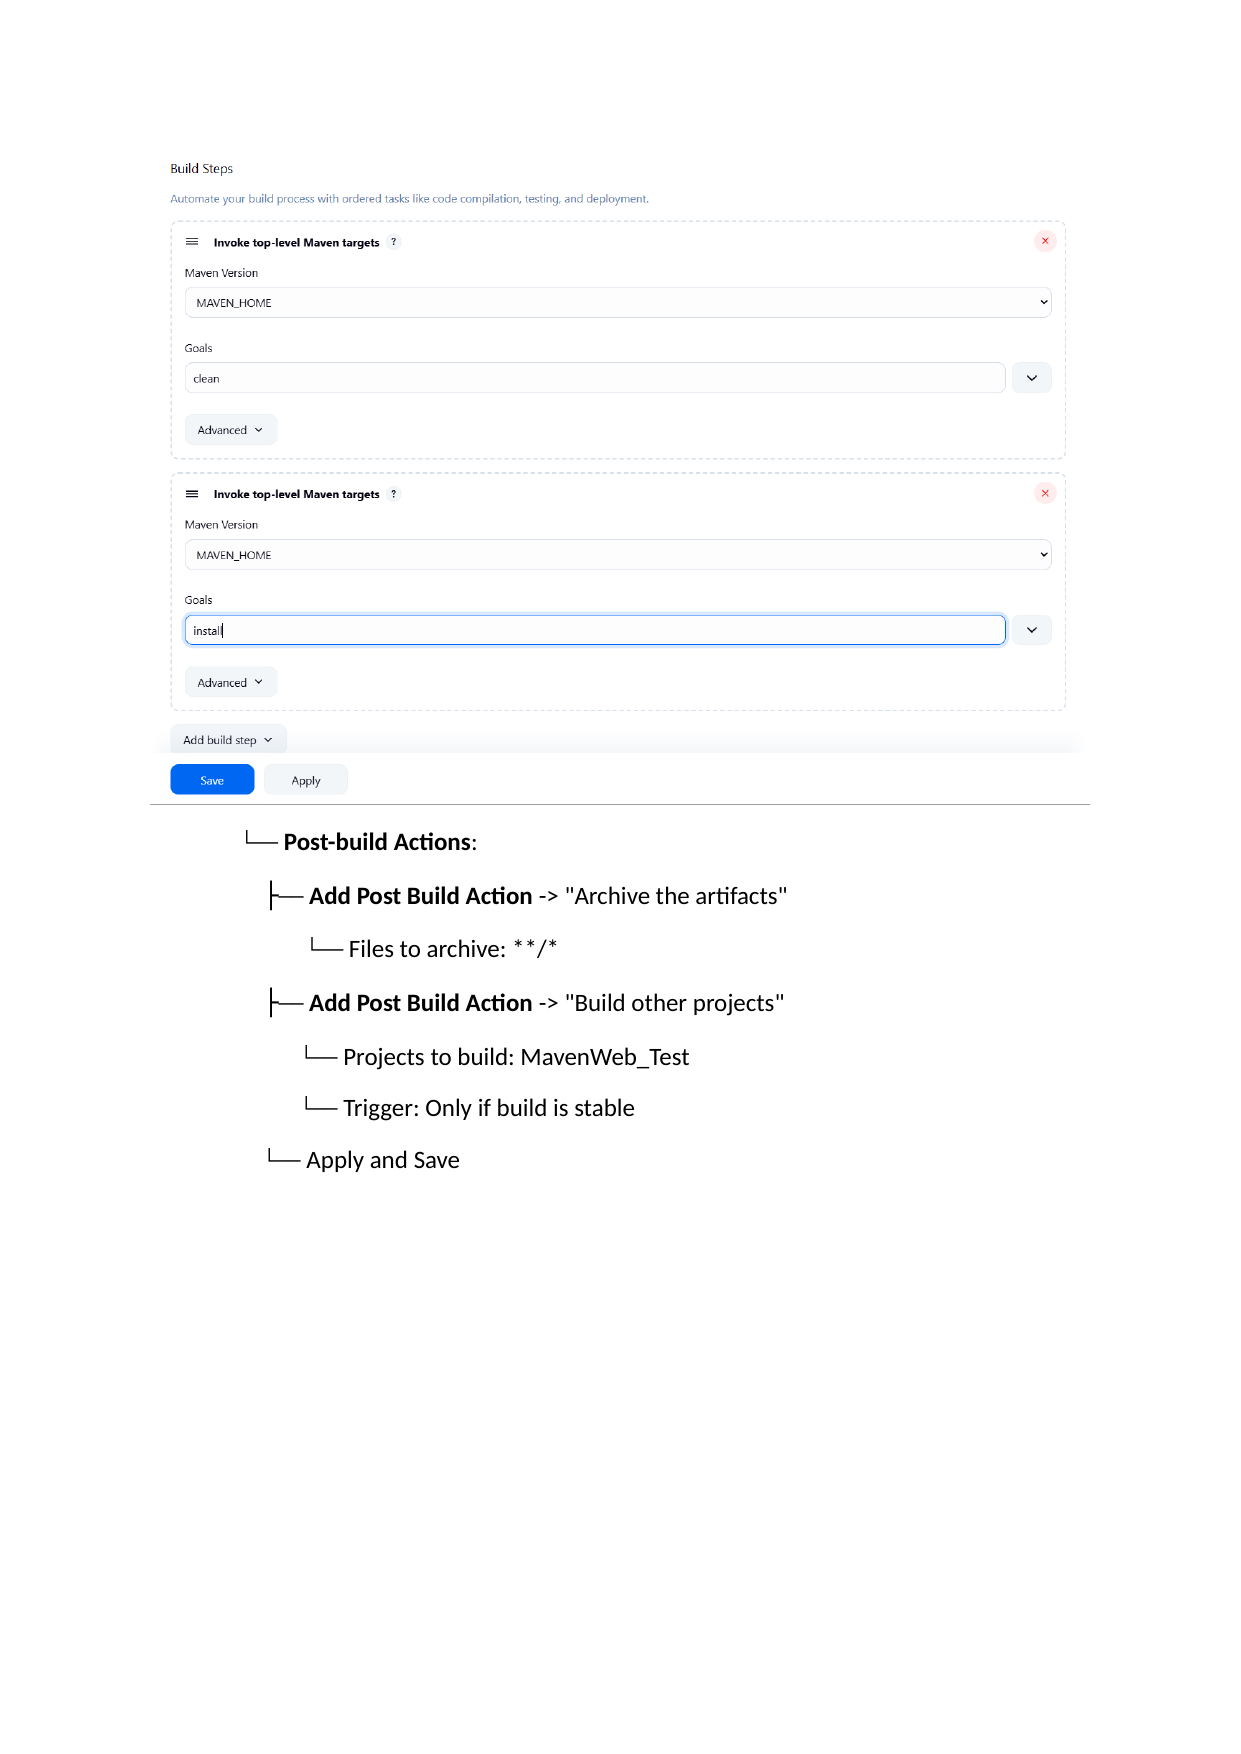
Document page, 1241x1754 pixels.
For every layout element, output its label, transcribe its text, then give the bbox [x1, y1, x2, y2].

text └── Trigger: Only if build is stable [150, 1092, 1090, 1123]
text ├── Add Post Build Action -> "Archive the artifacts" [150, 877, 1090, 911]
text ├── Add Post Build Action -> "Build other projects" [150, 985, 1090, 1019]
text └── Apply and Save [150, 1144, 1090, 1174]
text └── Projects to build: MavenWeb_Test [150, 1041, 1090, 1071]
picture [150, 150, 1091, 805]
text └── Files to archive: **/* [150, 933, 1090, 964]
text └── Post-build Actions: [150, 826, 1090, 856]
